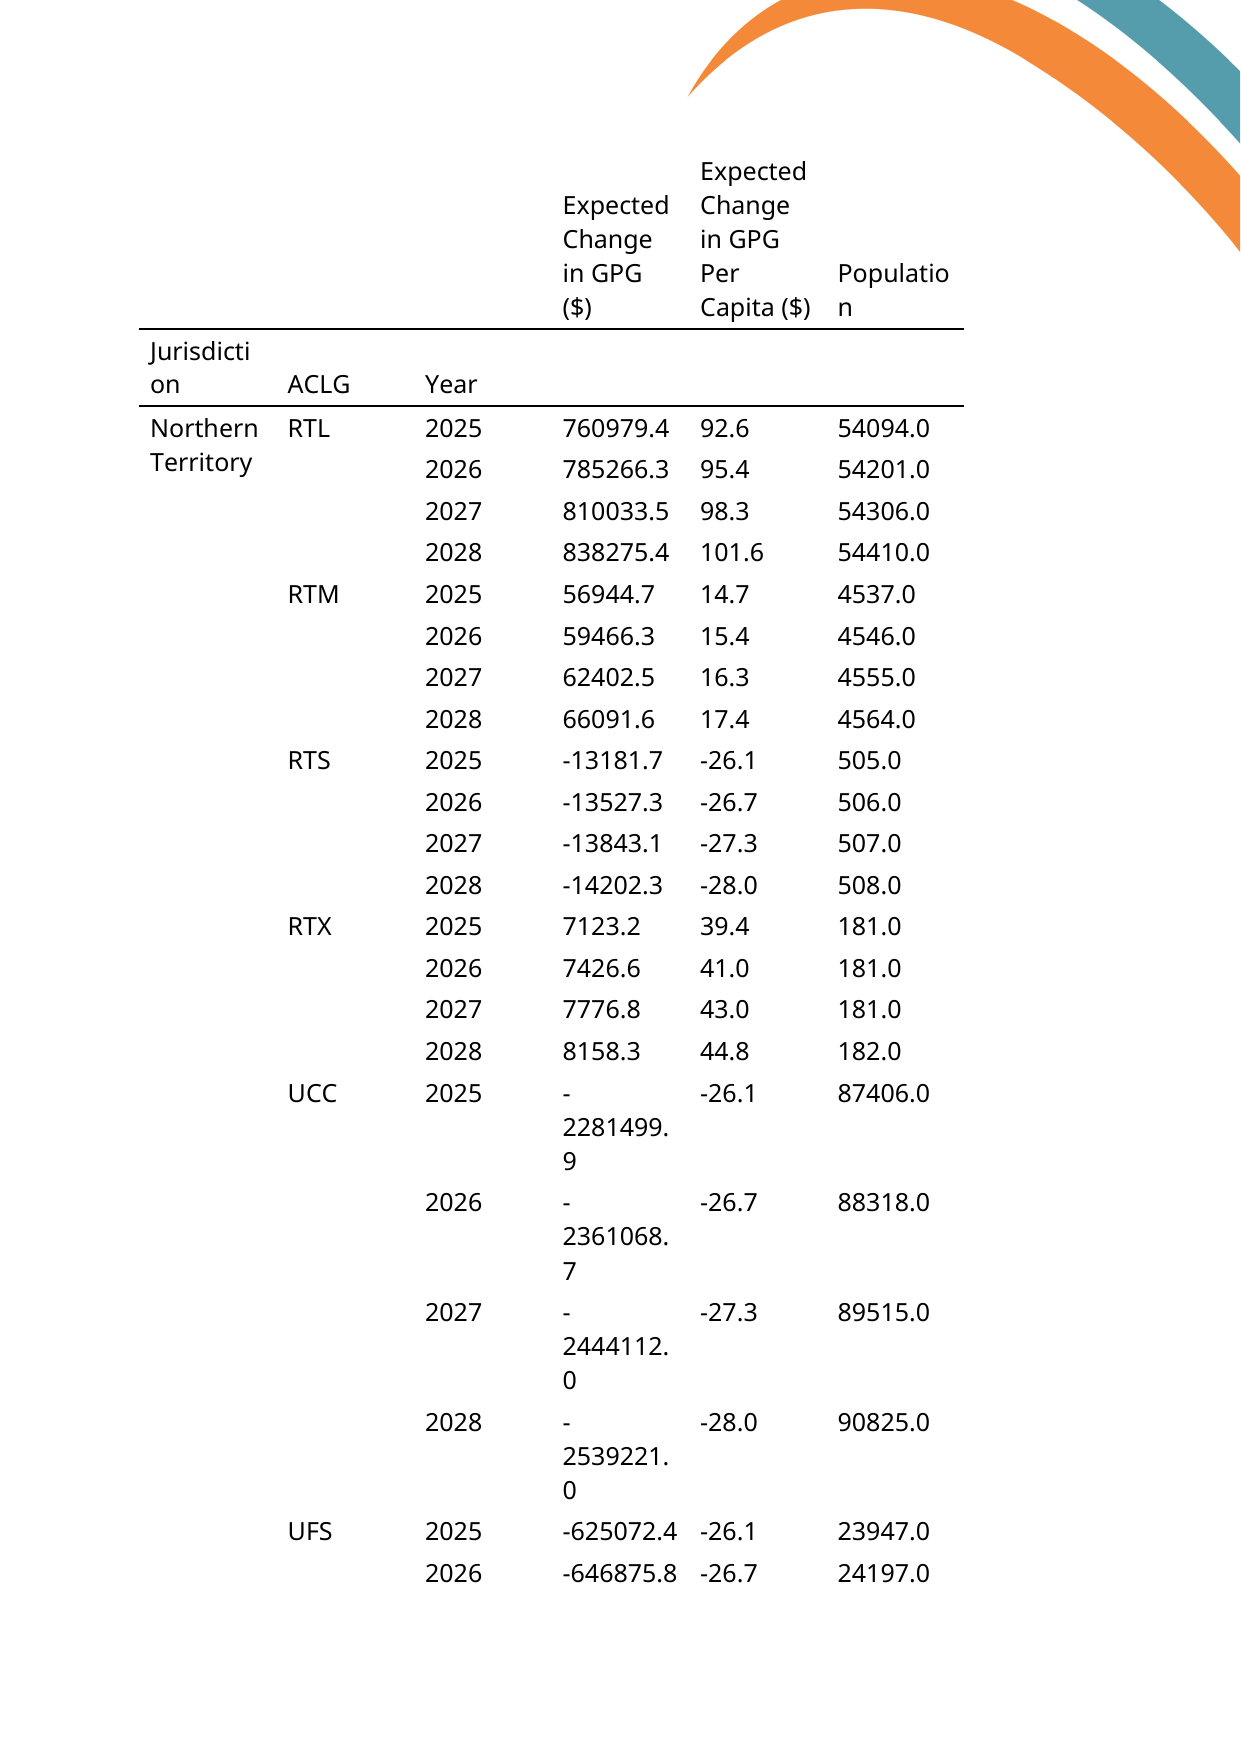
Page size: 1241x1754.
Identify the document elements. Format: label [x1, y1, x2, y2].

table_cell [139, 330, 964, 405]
picture [19, 0, 1241, 306]
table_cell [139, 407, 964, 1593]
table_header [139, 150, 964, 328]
